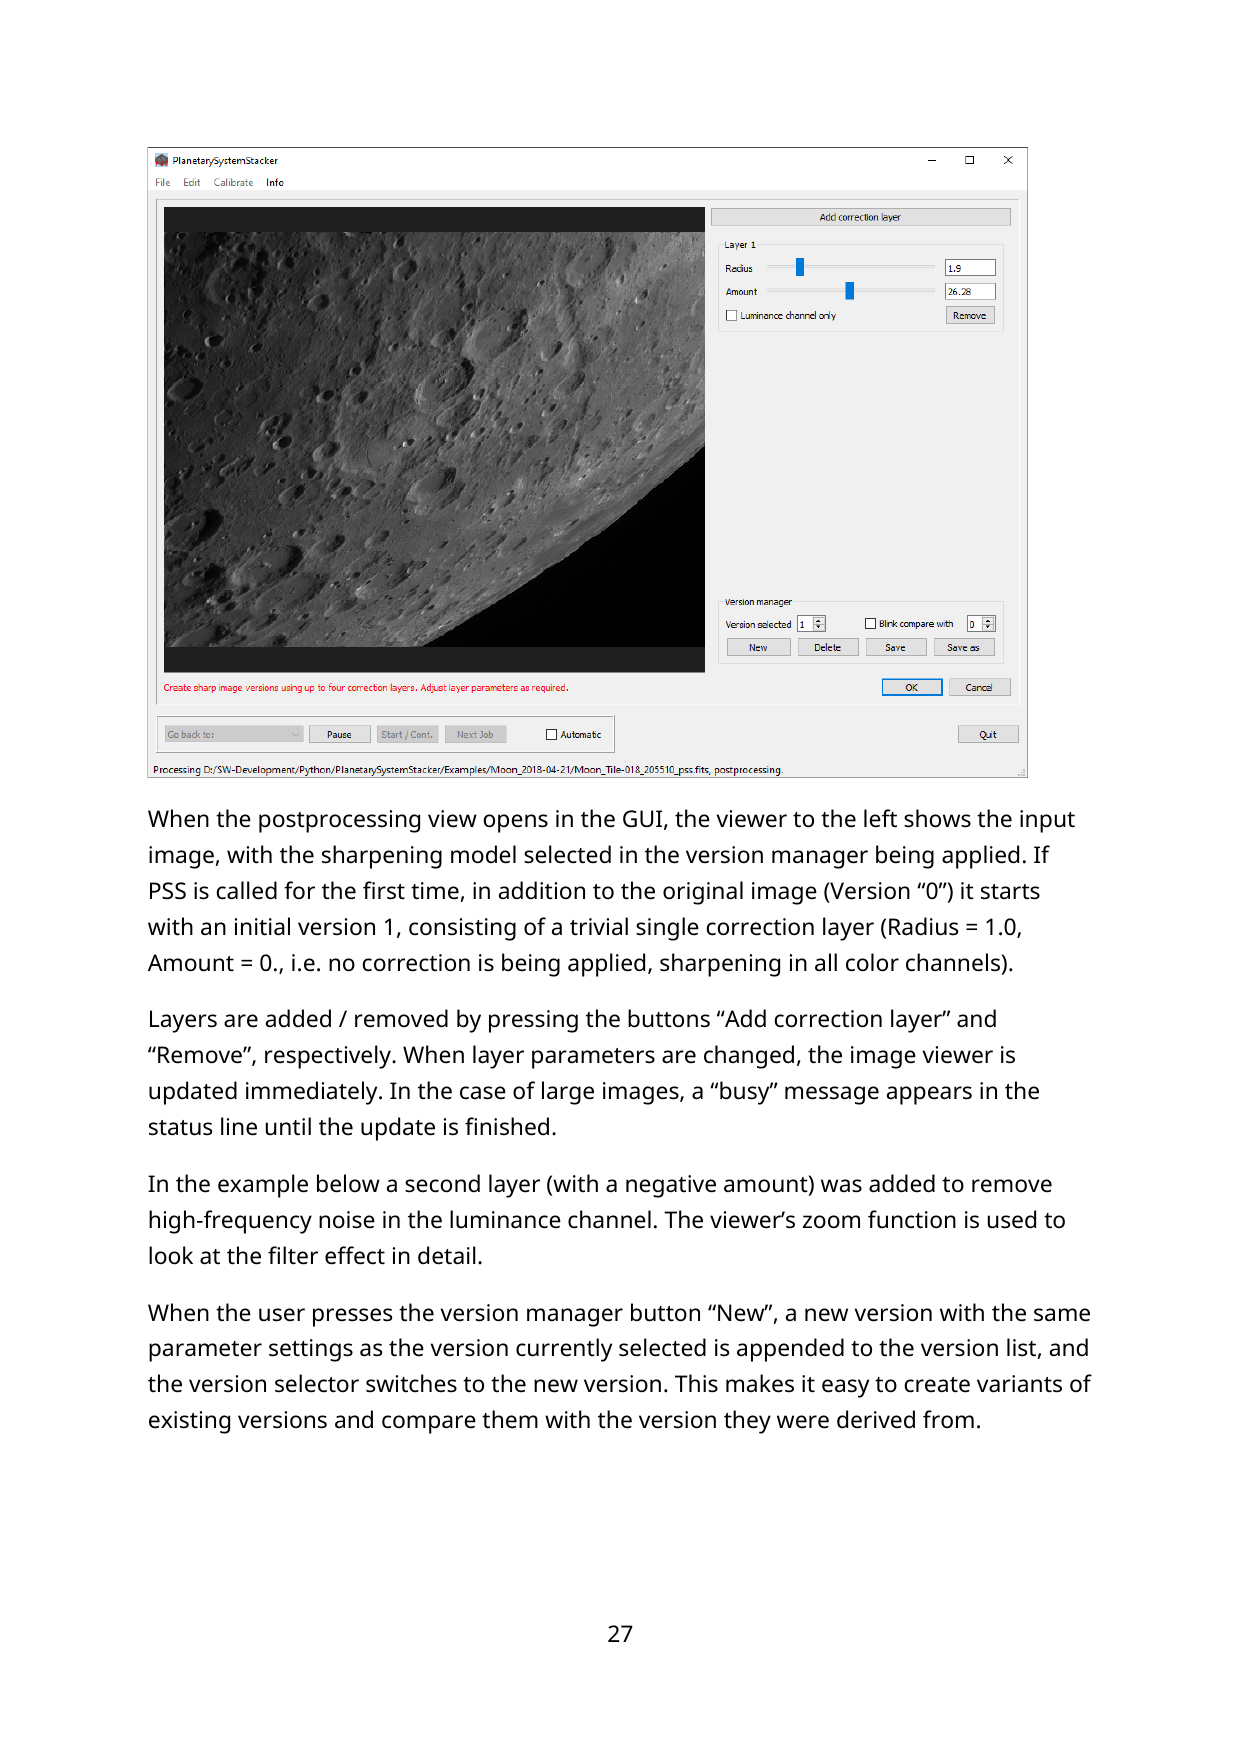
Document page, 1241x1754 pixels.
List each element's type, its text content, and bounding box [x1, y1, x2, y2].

text When the user presses the version manager button “New”, a new version with the same parameter settings as the version currently selected is appended to the version list, and the version selector switches to the new version. This makes it easy to create variants of existing versions and compare them with the version they were derived from. [148, 1296, 1093, 1436]
text In the example below a second layer (with a negative amount) was added to remove high-frequency noise in the luminance channel. The viewer’s zoom function is used to look at the filter effect in detail. [148, 1168, 1093, 1271]
text Layers are added / removed by pressing the buttons “Add correction layer” and “Remove”, respectively. When layer parameters are changed, the image viewer is updated immediately. In the case of large images, a “busy” message appears in the status line until the update is finished. [148, 1003, 1093, 1142]
text When the postprocessing view opens in the GUI, the viewer to the left shows the input image, with the sharpening model selected in the version manager being applied. If PSS is called for the first time, in addition to the original image (Version “0”) it starts with an initial version 1, consisting of a trivial single correction layer (Radius = 1.0, Amount = 0., i.e. no correction is being applied, sharpening in all color channels). [148, 803, 1093, 978]
picture [147, 147, 1028, 778]
